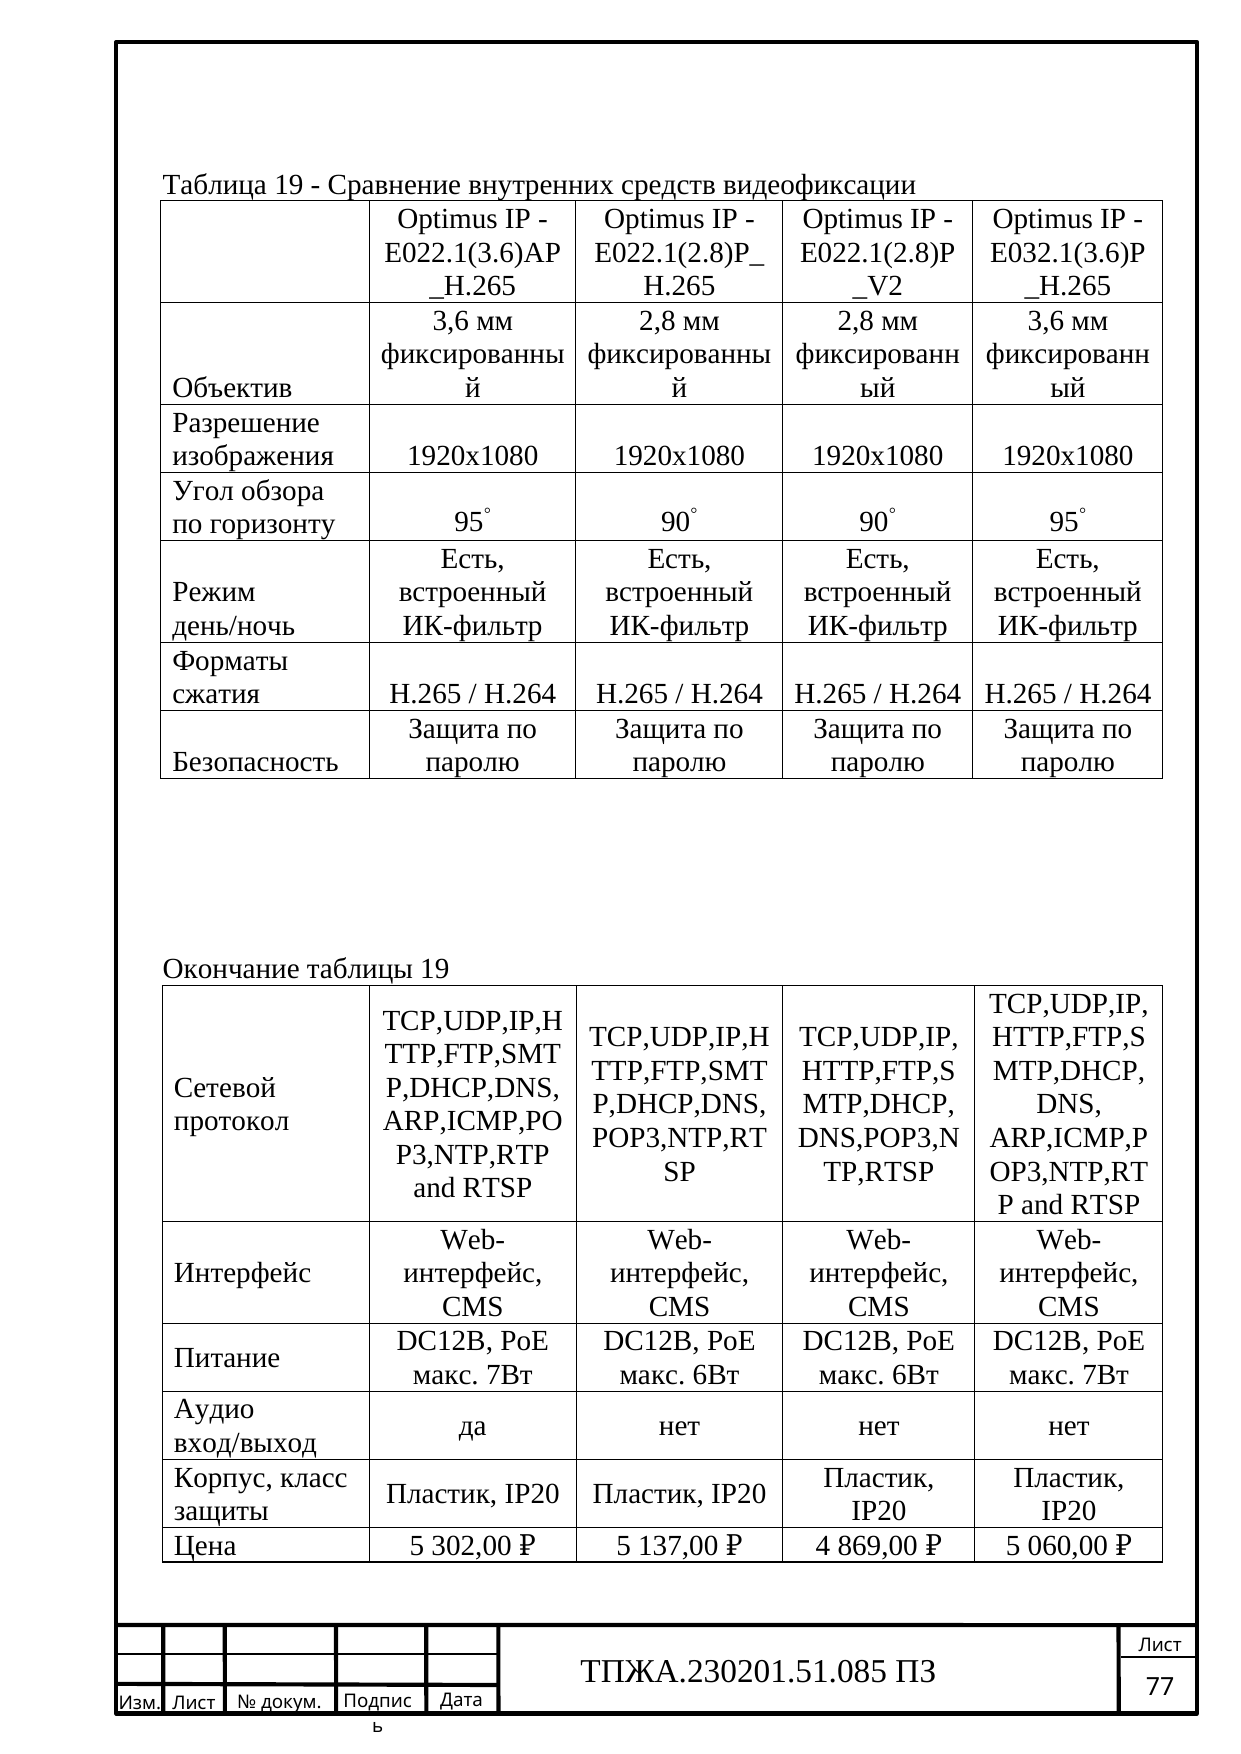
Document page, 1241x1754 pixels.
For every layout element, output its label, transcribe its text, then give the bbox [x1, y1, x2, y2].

table_cell 4 869,00 ₽ [783, 1528, 974, 1561]
table_header Optimus IP - E022.1(2.8)P_H.265 [576, 201, 782, 302]
table_cell 1920х1080 [783, 405, 972, 472]
table_cell Объектив [161, 303, 369, 404]
table_cell Есть, встроенный ИК-фильтр [783, 541, 972, 642]
table_cell 1920х1080 [576, 405, 782, 472]
table_cell H.265 / H.264 [370, 643, 575, 710]
table_cell DC12В, PoE макс. 7Вт [370, 1324, 576, 1391]
table_header Optimus IP - E032.1(3.6)P_H.265 [973, 201, 1162, 302]
table_cell 95◦ [973, 473, 1162, 540]
table_cell H.265 / H.264 [973, 643, 1162, 710]
table_cell 1920х1080 [370, 405, 575, 472]
table_cell Режим день/ночь [161, 541, 369, 642]
table_cell Web-интерфейс, CMS [975, 1222, 1162, 1322]
table_cell Есть, встроенный ИК-фильтр [576, 541, 782, 642]
table_cell Защита по паролю [783, 711, 972, 778]
table_cell Защита по паролю [973, 711, 1162, 778]
table_cell Интерфейс [163, 1222, 369, 1322]
table_cell 95◦ [370, 473, 575, 540]
table_cell нет [975, 1392, 1162, 1459]
table_header [161, 201, 369, 302]
table_header TCP,UDP,IP,HTTP,FTP,SMTP,DHCP,DNS,POP3,NTP,RTSP [783, 986, 974, 1221]
table_cell Корпус, класс защиты [163, 1460, 369, 1527]
table_cell 5 060,00 ₽ [975, 1528, 1162, 1561]
table_header Optimus IP - E022.1(3.6)AP_H.265 [370, 201, 575, 302]
text Таблица 19 - Сравнение внутренних средств видеофиксации [162, 167, 1152, 200]
table_cell Защита по паролю [370, 711, 575, 778]
table_cell Web-интерфейс, CMS [370, 1222, 576, 1322]
table_cell Web-интерфейс, CMS [577, 1222, 782, 1322]
table_cell Безопасность [161, 711, 369, 778]
table_cell Пластик, IP20 [783, 1460, 974, 1527]
table_cell H.265 / H.264 [783, 643, 972, 710]
table_cell DC12В, PoE макс. 6Вт [577, 1324, 782, 1391]
table_cell Есть, встроенный ИК-фильтр [973, 541, 1162, 642]
table_header Optimus IP - E022.1(2.8)P_V2 [783, 201, 972, 302]
table_cell Форматы сжатия [161, 643, 369, 710]
table_cell H.265 / H.264 [576, 643, 782, 710]
table_cell Разрешение изображения [161, 405, 369, 472]
table_cell 5 302,00 ₽ [370, 1528, 576, 1561]
table_cell Питание [163, 1324, 369, 1391]
table_cell Защита по паролю [576, 711, 782, 778]
table_cell да [370, 1392, 576, 1459]
table_cell DC12В, PoE макс. 6Вт [783, 1324, 974, 1391]
table_cell Пластик, IP20 [975, 1460, 1162, 1527]
table_cell DC12В, PoE макс. 7Вт [975, 1324, 1162, 1391]
table_cell 90◦ [783, 473, 972, 540]
table_cell 90◦ [576, 473, 782, 540]
text Окончание таблицы 19 [162, 951, 1152, 985]
table_cell 2,8 мм фиксированный [783, 303, 972, 404]
table_cell Пластик, IP20 [577, 1460, 782, 1527]
table_cell Есть, встроенный ИК-фильтр [370, 541, 575, 642]
table_cell нет [577, 1392, 782, 1459]
table_cell Угол обзора по горизонту [161, 473, 369, 540]
table_cell Пластик, IP20 [370, 1460, 576, 1527]
table_cell Web-интерфейс, CMS [783, 1222, 974, 1322]
table_cell Аудио вход/выход [163, 1392, 369, 1459]
table_cell нет [783, 1392, 974, 1459]
table_header TCP,UDP,IP,HTTP,FTP,SMTP,DHCP,DNS, ARP,ICMP,POP3,NTP,RTP and RTSP [975, 986, 1162, 1221]
table_header Сетевой протокол [163, 986, 369, 1221]
table_cell 2,8 мм фиксированный [576, 303, 782, 404]
table_cell 1920х1080 [973, 405, 1162, 472]
table_cell Цена [163, 1528, 369, 1561]
table_header TCP,UDP,IP,HTTP,FTP,SMTP,DHCP,DNS, ARP,ICMP,POP3,NTP,RTP and RTSP [370, 986, 576, 1221]
table_header TCP,UDP,IP,HTTP,FTP,SMTP,DHCP,DNS,POP3,NTP,RTSP [577, 986, 782, 1221]
table_cell 3,6 мм фиксированный [370, 303, 575, 404]
table_cell 5 137,00 ₽ [577, 1528, 782, 1561]
table_cell 3,6 мм фиксированный [973, 303, 1162, 404]
